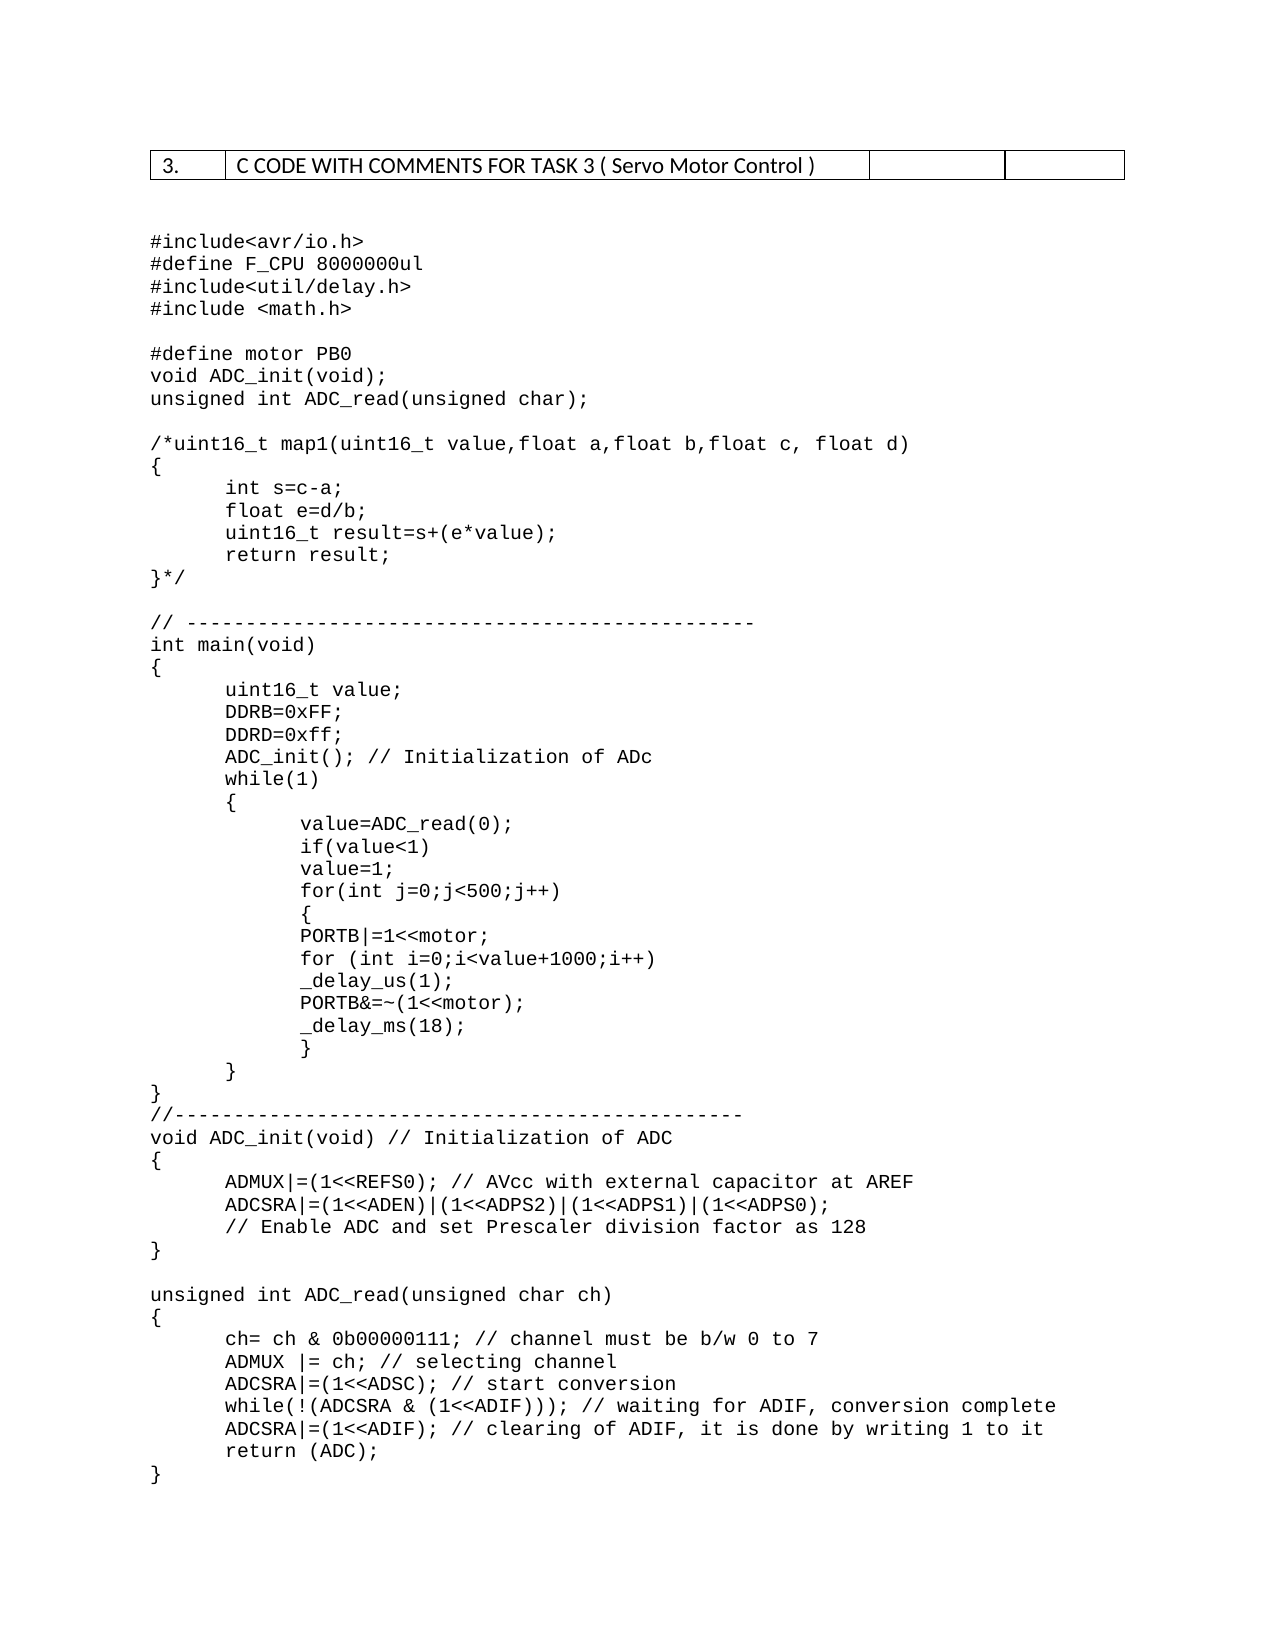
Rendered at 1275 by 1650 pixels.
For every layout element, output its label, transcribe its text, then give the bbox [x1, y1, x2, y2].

text if(value<1) [150, 837, 1125, 859]
text } [150, 1464, 1125, 1486]
text } [150, 1083, 1125, 1105]
text ADCSRA|=(1<<ADIF); // clearing of ADIF, it is done by writing 1 to it [150, 1419, 1125, 1441]
text uint16_t result=s+(e*value); [150, 523, 1125, 545]
text PORTB|=1<<motor; [150, 926, 1125, 948]
text { [150, 657, 1125, 680]
text ch= ch & 0b00000111; // channel must be b/w 0 to 7 [150, 1329, 1125, 1352]
text for (int i=0;i<value+1000;i++) [150, 948, 1125, 971]
text float e=d/b; [150, 501, 1125, 523]
text return (ADC); [150, 1441, 1125, 1464]
text void ADC_init(void); [150, 366, 1125, 389]
text { [150, 904, 1125, 926]
text { [150, 1307, 1125, 1329]
text value=ADC_read(0); [150, 814, 1125, 837]
text ADCSRA|=(1<<ADEN)|(1<<ADPS2)|(1<<ADPS1)|(1<<ADPS0); [150, 1195, 1125, 1217]
text { [150, 1150, 1125, 1172]
text uint16_t value; [150, 680, 1125, 702]
text return result; [150, 545, 1125, 568]
text for(int j=0;j<500;j++) [150, 881, 1125, 904]
text void ADC_init(void) // Initialization of ADC [150, 1128, 1125, 1150]
text while(!(ADCSRA & (1<<ADIF))); // waiting for ADIF, conversion complete [150, 1396, 1125, 1419]
text { [150, 792, 1125, 814]
text _delay_ms(18); [150, 1016, 1125, 1038]
text } [150, 1038, 1125, 1061]
text ADMUX |= ch; // selecting channel [150, 1352, 1125, 1374]
text _delay_us(1); [150, 971, 1125, 993]
text // Enable ADC and set Prescaler division factor as 128 [150, 1217, 1125, 1240]
text #include <math.h> [150, 299, 1125, 321]
text unsigned int ADC_read(unsigned char ch) [150, 1284, 1125, 1307]
text int s=c-a; [150, 478, 1125, 501]
text value=1; [150, 859, 1125, 881]
table_header 3. [151, 151, 225, 179]
text DDRB=0xFF; [150, 702, 1125, 724]
table_header [870, 151, 1004, 179]
text #include<avr/io.h> [150, 232, 1125, 254]
text /*uint16_t map1(uint16_t value,float a,float b,float c, float d) [150, 433, 1125, 456]
text #define motor PB0 [150, 344, 1125, 366]
text while(1) [150, 769, 1125, 792]
table_header C CODE WITH COMMENTS FOR TASK 3 ( Servo Motor Control ) [226, 151, 869, 179]
text unsigned int ADC_read(unsigned char); [150, 389, 1125, 411]
text { [150, 456, 1125, 478]
text } [150, 1061, 1125, 1083]
table_header [1006, 151, 1124, 179]
text //------------------------------------------------ [150, 1105, 1125, 1128]
text DDRD=0xff; [150, 724, 1125, 747]
text #define F_CPU 8000000ul [150, 254, 1125, 277]
text #include<util/delay.h> [150, 277, 1125, 299]
text ADMUX|=(1<<REFS0); // AVcc with external capacitor at AREF [150, 1172, 1125, 1195]
text ADCSRA|=(1<<ADSC); // start conversion [150, 1374, 1125, 1396]
text } [150, 1240, 1125, 1262]
text // ------------------------------------------------ [150, 613, 1125, 635]
text ADC_init(); // Initialization of ADc [150, 747, 1125, 769]
text int main(void) [150, 635, 1125, 657]
text }*/ [150, 568, 1125, 590]
text PORTB&=~(1<<motor); [150, 993, 1125, 1016]
